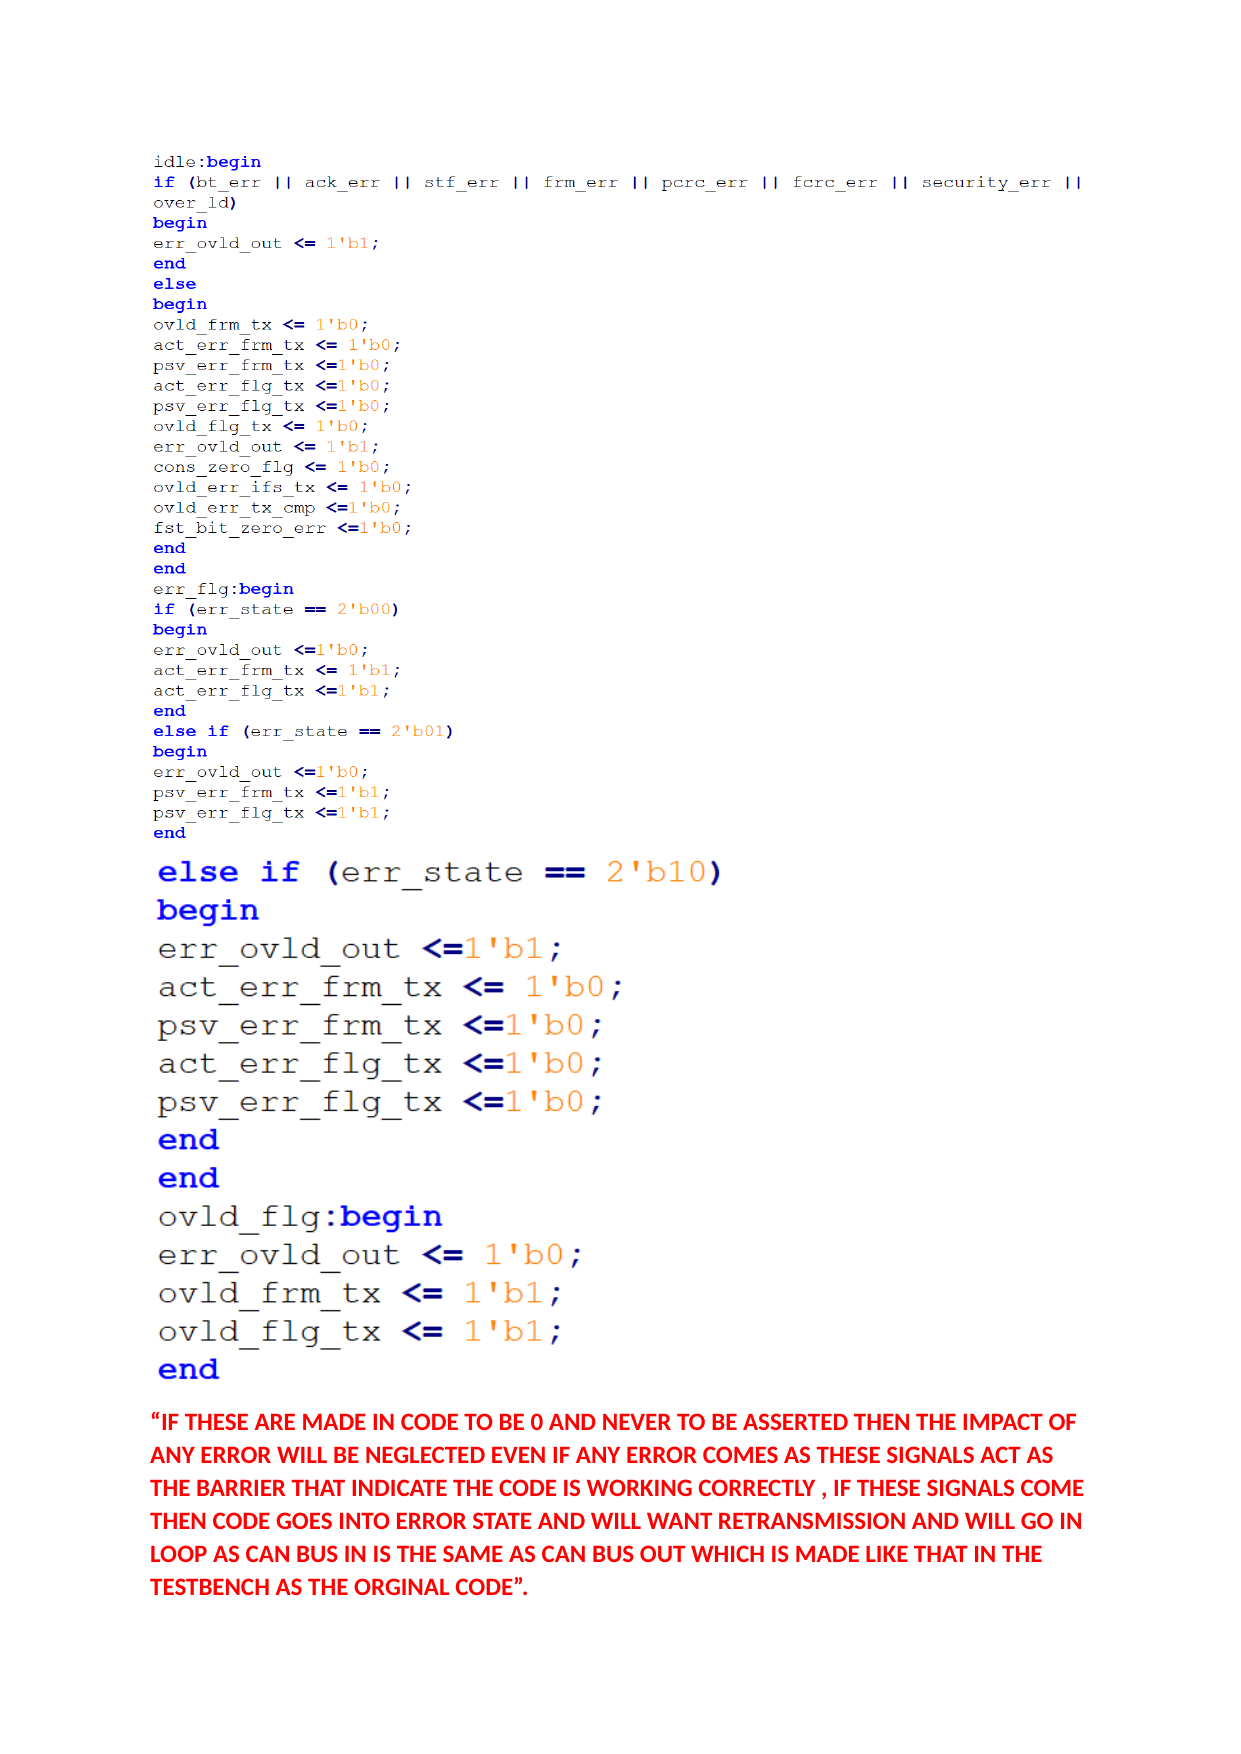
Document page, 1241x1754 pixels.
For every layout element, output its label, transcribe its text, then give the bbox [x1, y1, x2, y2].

picture [150, 857, 1091, 1388]
text “IF THESE ARE MADE IN CODE TO BE 0 AND NEVER TO BE ASSERTED THEN THE IMPACT OF ANY ERROR WILL BE NEGLECTED EVEN IF ANY ERROR COMES AS THESE SIGNALS ACT AS THE BARRIER THAT INDICATE THE CODE IS WORKING CORRECTLY , IF THESE SIGNALS COME THEN CODE GOES INTO ERROR STATE AND WILL WANT RETRANSMISSION AND WILL GO IN LOOP AS CAN BUS IN IS THE SAME AS CAN BUS OUT WHICH IS MADE LIKE THAT IN THE TESTBENCH AS THE ORGINAL CODE”. [150, 1406, 1090, 1601]
picture [150, 150, 1091, 839]
